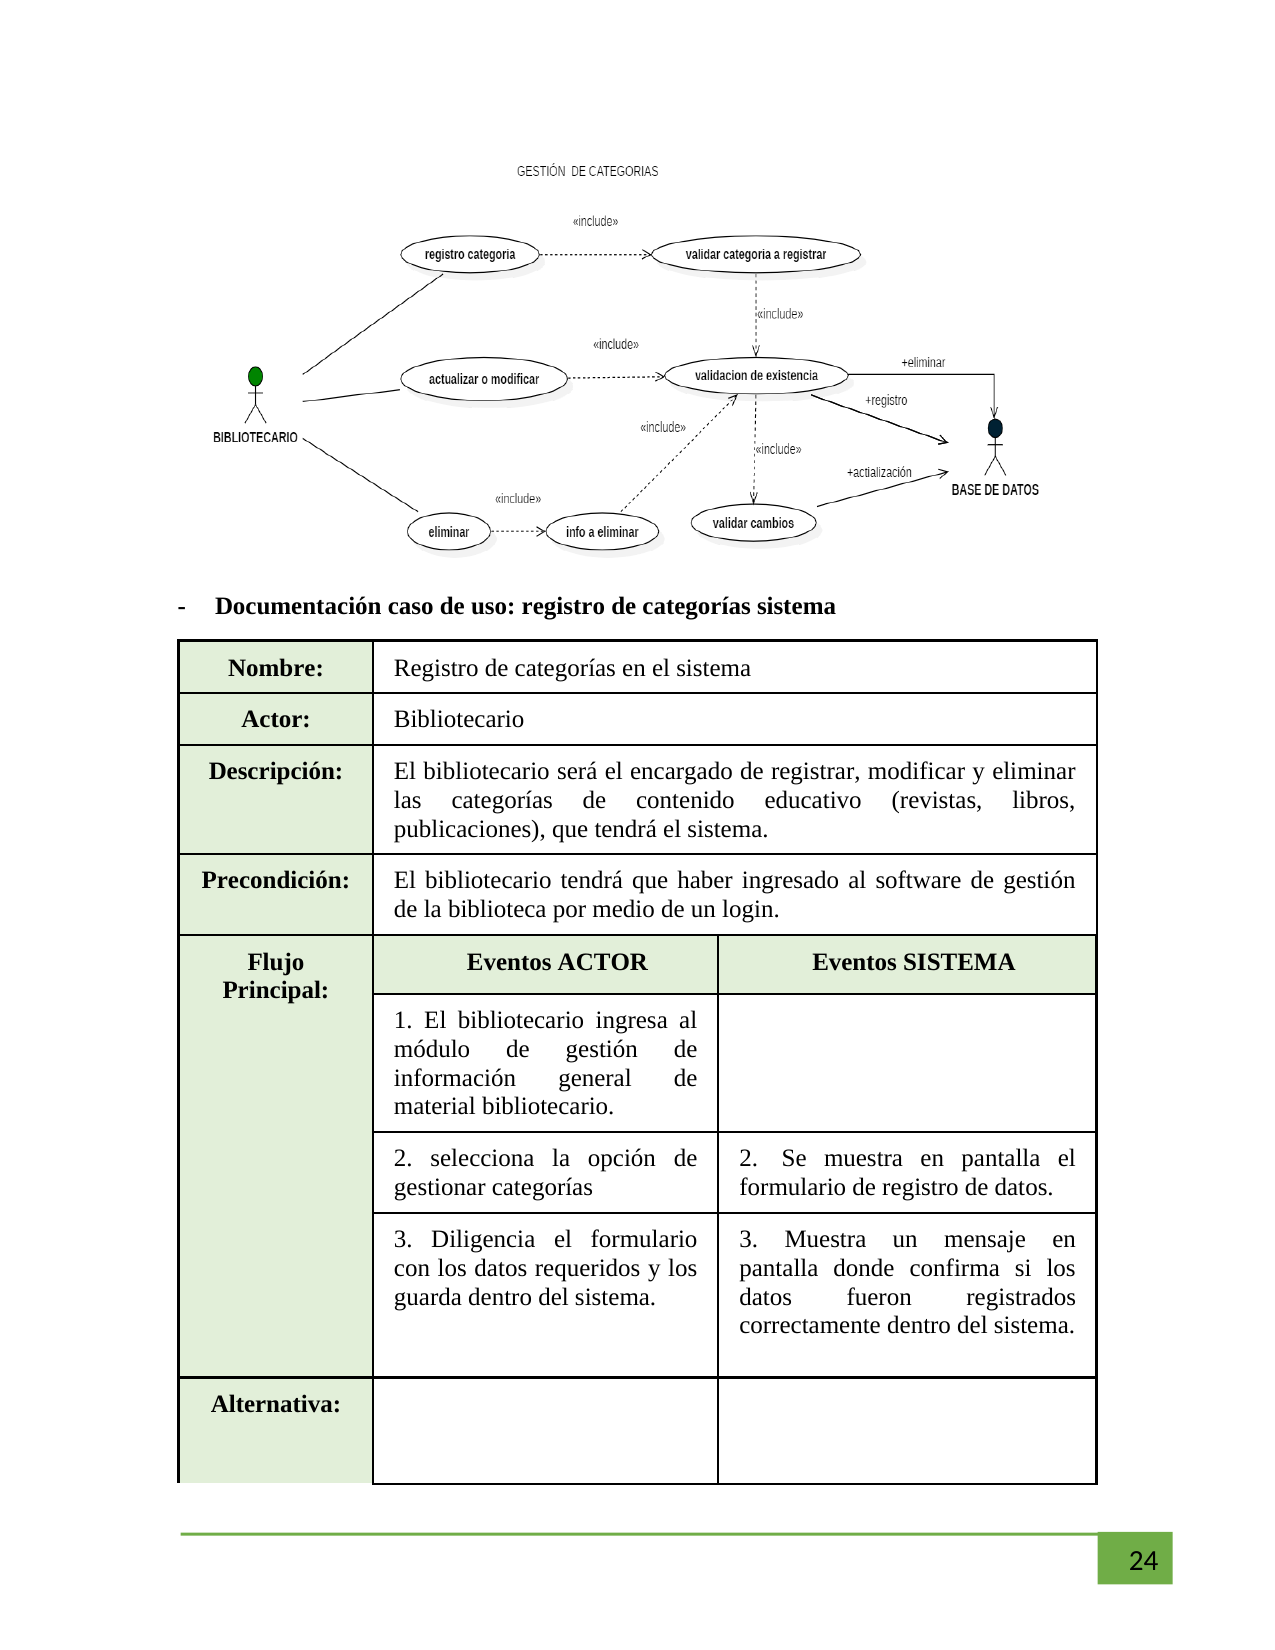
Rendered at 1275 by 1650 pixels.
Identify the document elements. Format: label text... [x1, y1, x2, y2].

table_cell [719, 995, 1095, 1131]
table_cell Eventos ACTOR [374, 936, 717, 993]
table_cell Eventos SISTEMA [719, 936, 1095, 993]
table_cell 2. Se muestra en pantalla el formulario de registro de datos. [719, 1133, 1095, 1212]
table_cell 3. Diligencia el formulario con los datos requeridos y los guarda dentro del sistema. [374, 1214, 717, 1376]
table_cell 3. Muestra un mensaje en pantalla donde confirma si los datos fueron registrados correctamente dentro del sistema. [719, 1214, 1095, 1376]
table_cell El bibliotecario tendrá que haber ingresado al software de gestión de la biblioteca por medio de un login. [374, 855, 1096, 934]
table_cell Flujo Principal: [180, 936, 372, 1376]
table_cell Bibliotecario [374, 694, 1096, 744]
table_cell El bibliotecario será el encargado de registrar, modificar y eliminar las categorías de contenido educativo (revistas, libros, publicaciones), que tendrá el sistema. [374, 746, 1096, 853]
table_cell Precondición: [180, 855, 372, 934]
table_cell 2. selecciona la opción de gestionar categorías [374, 1133, 717, 1212]
table_cell [374, 1379, 717, 1483]
table_header Registro de categorías en el sistema [374, 642, 1096, 692]
table_cell Alternativa: [180, 1379, 372, 1483]
picture [201, 147, 1074, 592]
table_cell 1. El bibliotecario ingresa al módulo de gestión de información general de material bibliotecario. [374, 995, 717, 1131]
table_cell [719, 1379, 1095, 1483]
table_header Nombre: [180, 642, 372, 692]
list Documentación caso de uso: registro de categorías sistema [177, 591, 1098, 620]
table_cell Actor: [180, 694, 372, 744]
table_cell Descripción: [180, 746, 372, 853]
